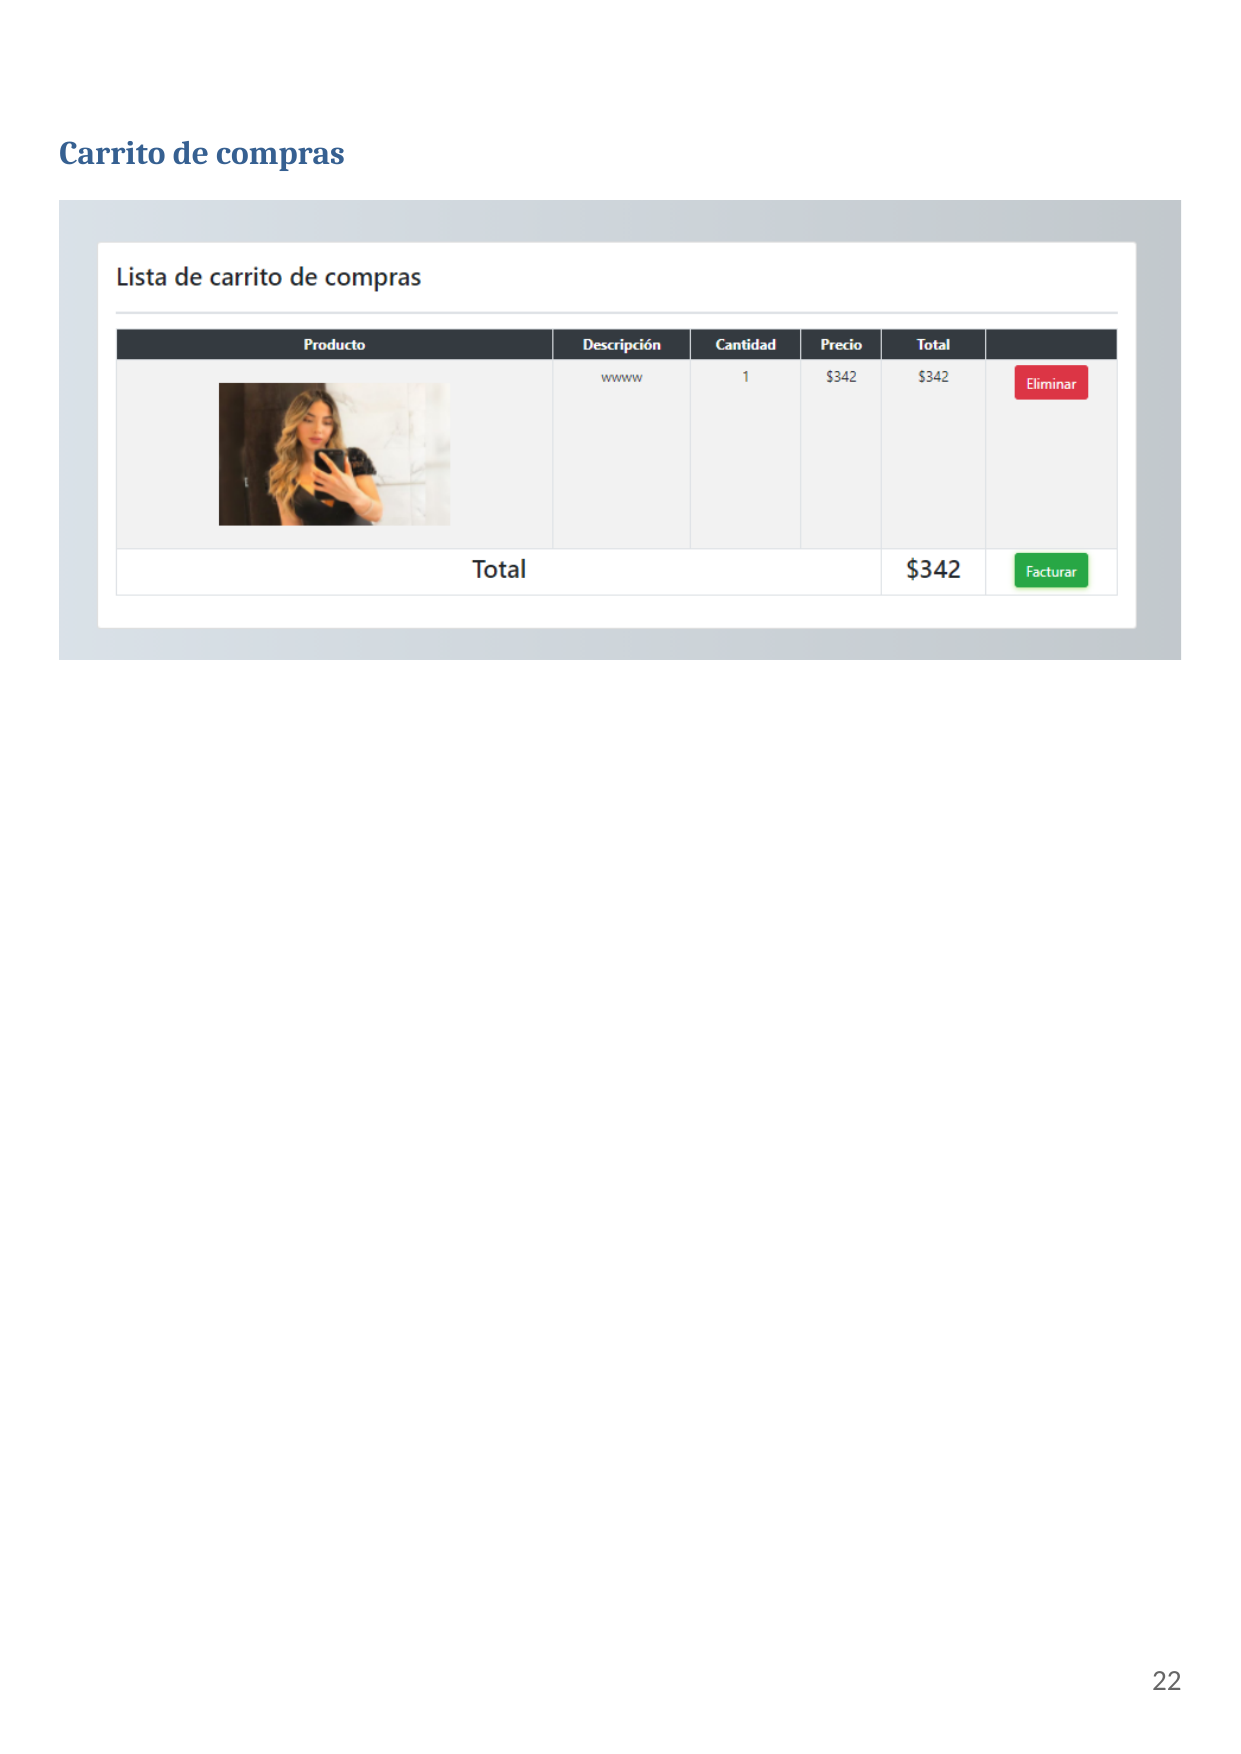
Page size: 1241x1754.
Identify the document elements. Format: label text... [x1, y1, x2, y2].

picture [59, 200, 1182, 660]
subtitle Carrito de compras [59, 134, 1181, 173]
